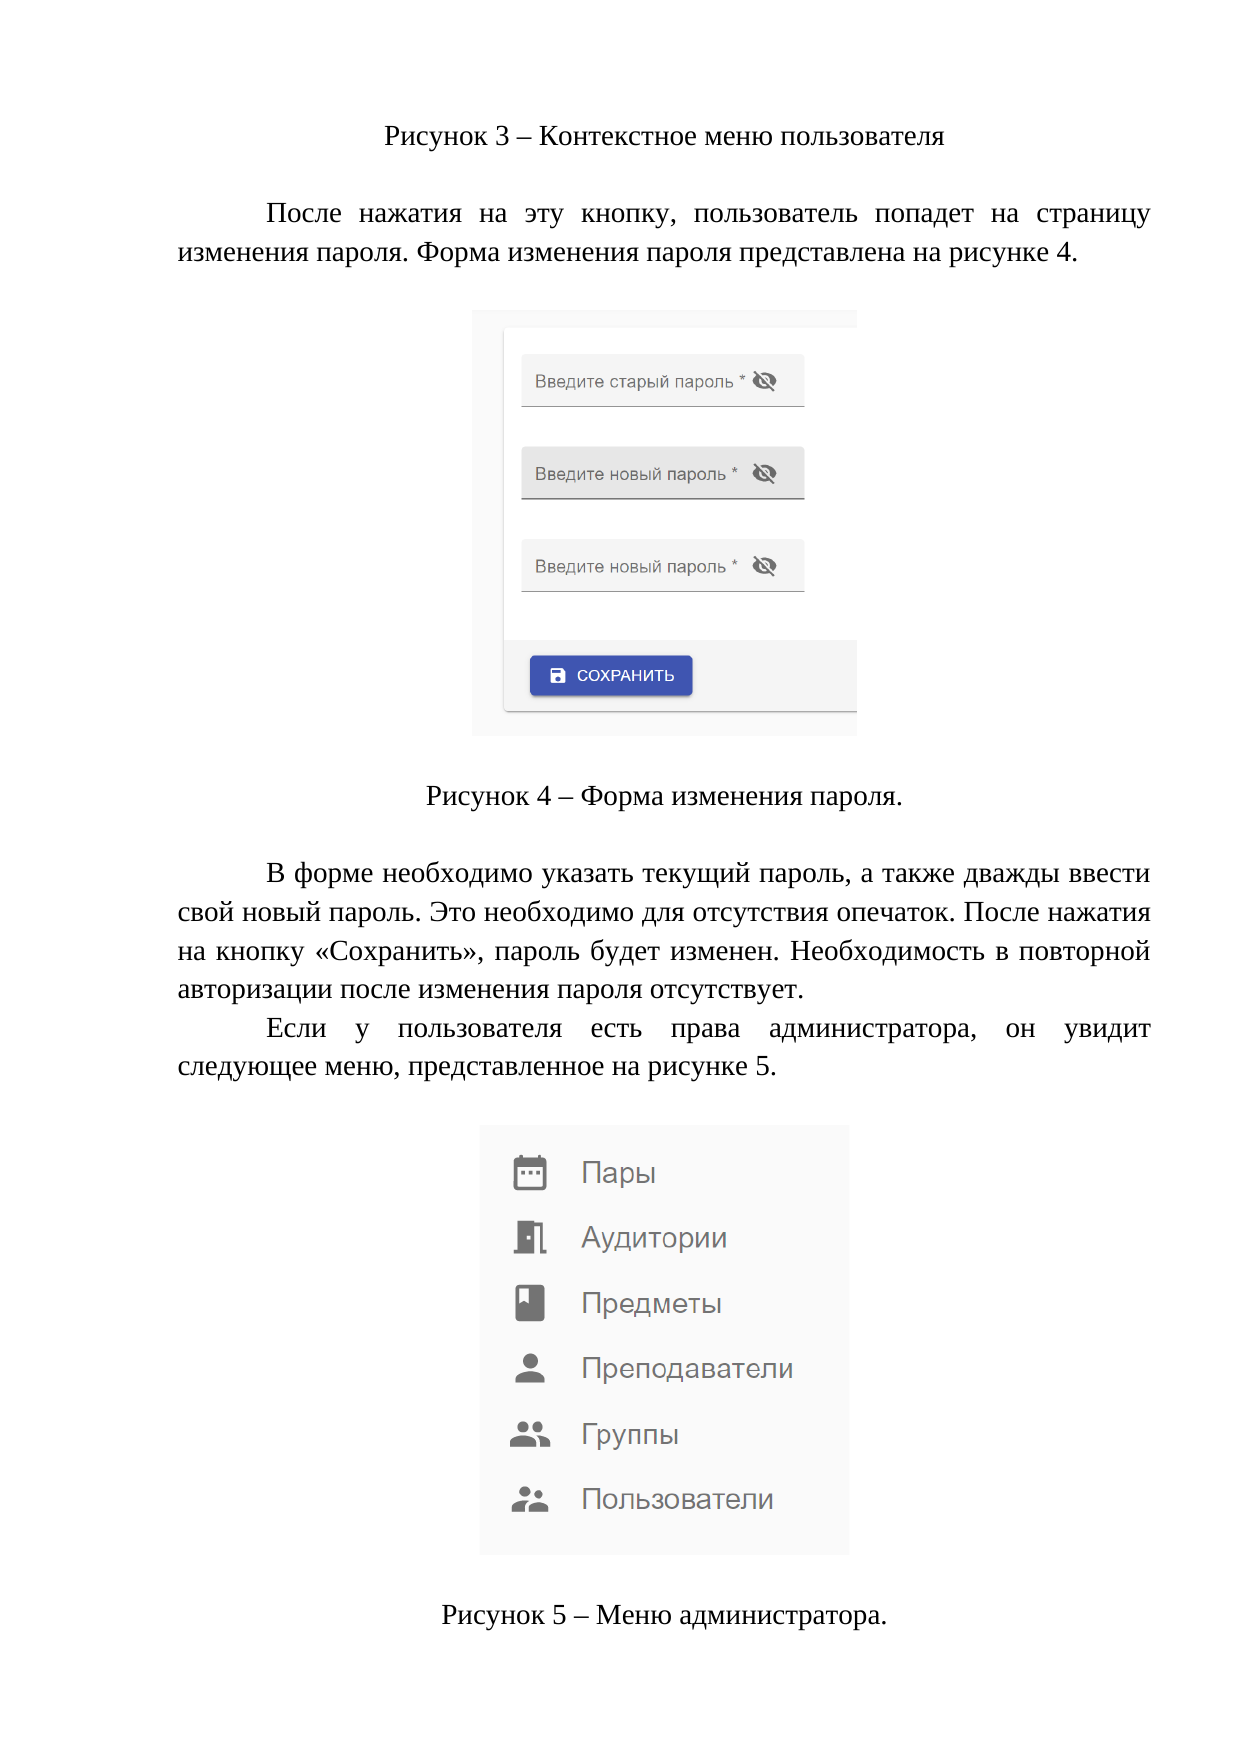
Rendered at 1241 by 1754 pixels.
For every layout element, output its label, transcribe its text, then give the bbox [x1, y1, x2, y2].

picture [479, 1125, 850, 1555]
picture [472, 310, 857, 736]
text Рисунок 5 – Меню администратора. [177, 1597, 1152, 1631]
text Рисунок 3 – Контекстное меню пользователя [177, 118, 1152, 152]
text После нажатия на эту кнопку, пользователь попадет на страницу изменения пароля. Форма изменения пароля представлена на рисунке 4. [177, 195, 1152, 267]
text В форме необходимо указать текущий пароль, а также дважды ввести свой новый пароль. Это необходимо для отсутствия опечаток. После нажатия на кнопку «Сохранить», пароль будет изменен. Необходимость в повторной авторизации после изменения пароля отсутствует. [177, 856, 1152, 1005]
text Рисунок 4 – Форма изменения пароля. [177, 778, 1152, 812]
text Если у пользователя есть права администратора, он увидит следующее меню, представленное на рисунке 5. [177, 1010, 1152, 1082]
